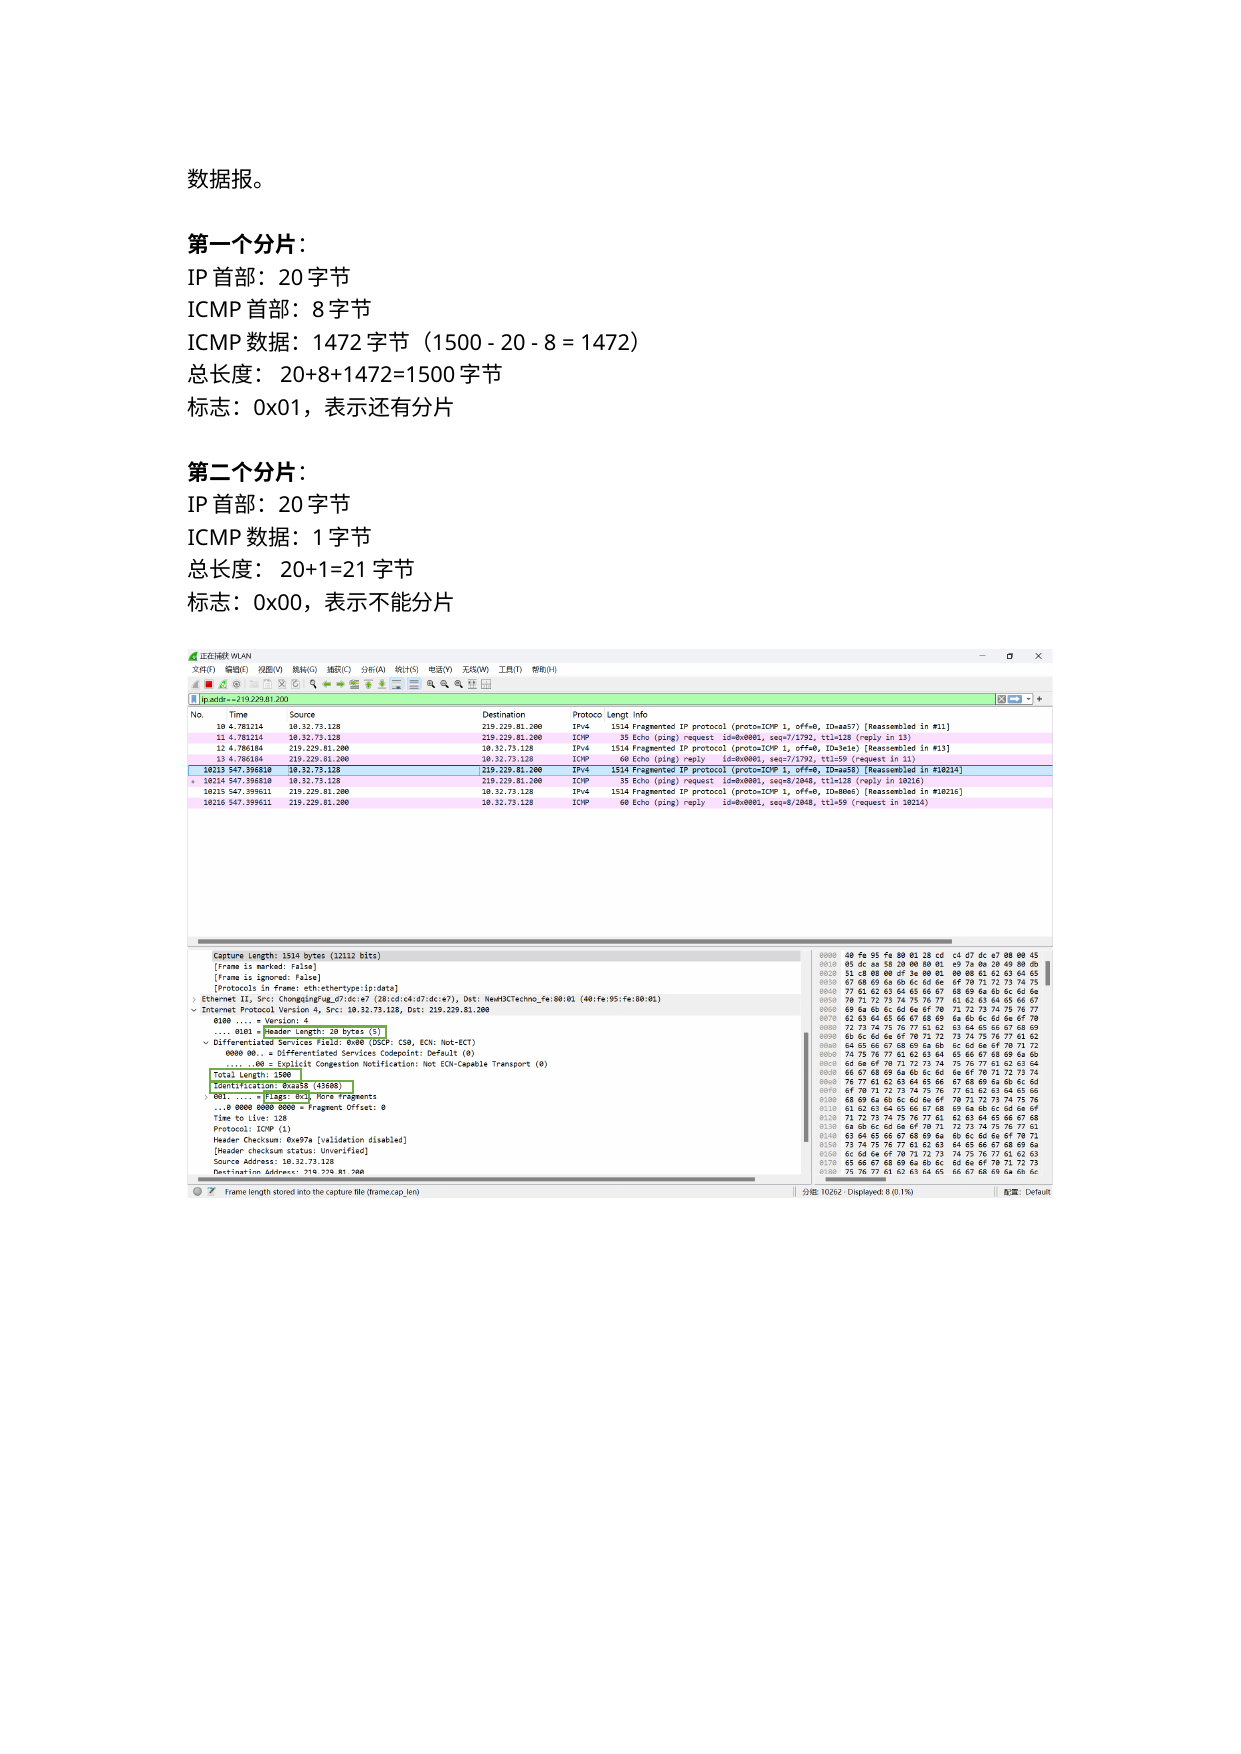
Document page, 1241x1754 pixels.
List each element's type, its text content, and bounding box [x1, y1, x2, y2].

text IP首部：20字节 [187, 487, 1053, 519]
text IP首部：20字节 [187, 259, 1053, 292]
text ICMP数据：1472字节（1500 - 20 - 8 = 1472） [187, 324, 1053, 357]
text ICMP数据：1字节 [187, 519, 1053, 552]
text 标志：0x01，表示还有分片 [187, 389, 1053, 422]
text 第二个分片： [187, 454, 1053, 487]
picture [187, 649, 1053, 1198]
text ICMP首部：8字节 [187, 292, 1053, 324]
text 总长度： 20+1=21字节 [187, 552, 1053, 584]
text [187, 162, 1053, 194]
text 标志：0x00，表示不能分片 [187, 584, 1053, 617]
text 总长度： 20+8+1472=1500字节 [187, 357, 1053, 389]
text 第一个分片： [187, 227, 1053, 259]
